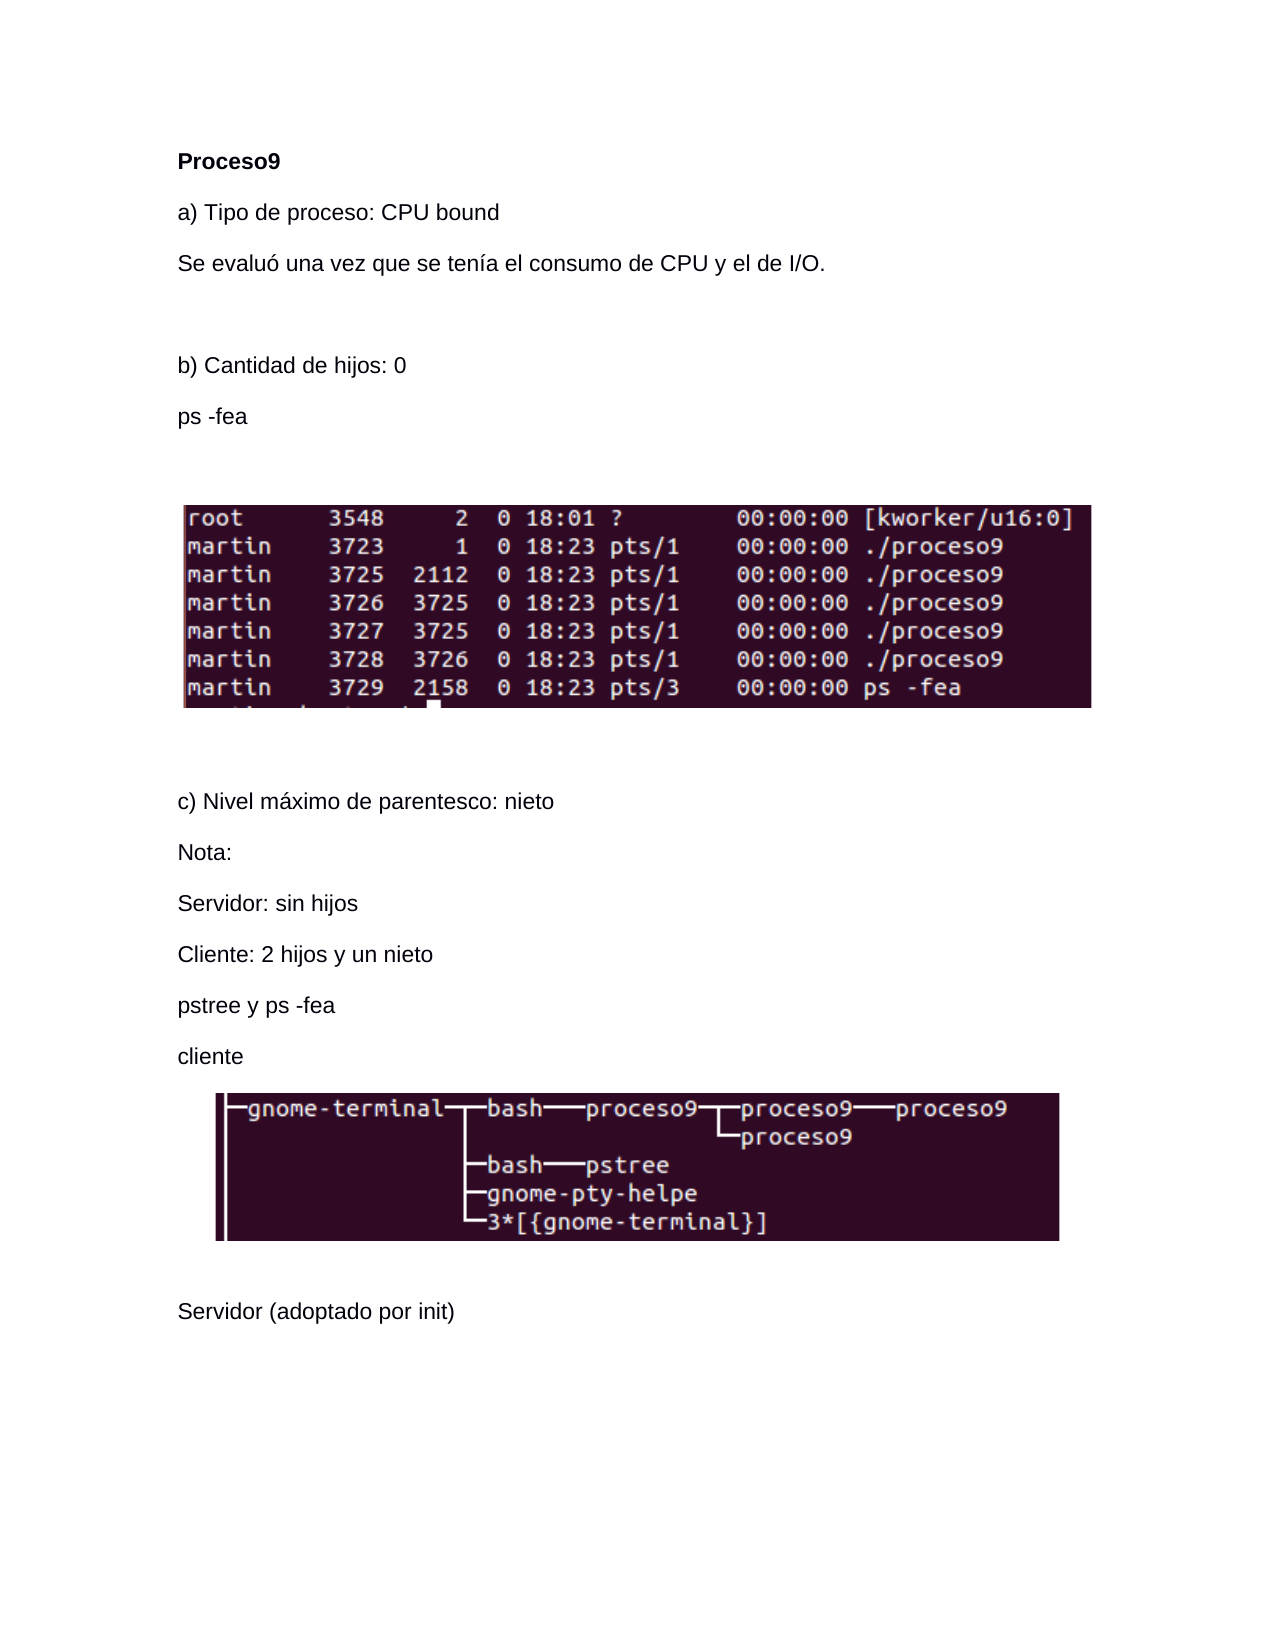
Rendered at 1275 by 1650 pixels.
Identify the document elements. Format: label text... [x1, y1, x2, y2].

picture [183, 505, 1092, 708]
text ps -fea [177, 403, 1098, 429]
text cliente [177, 1043, 1098, 1069]
text Se evaluó una vez que se tenía el consumo de CPU y el de I/O. [177, 250, 1098, 276]
text Servidor: sin hijos [177, 890, 1098, 916]
text Servidor (adoptado por init) [177, 1298, 1098, 1324]
text Cliente: 2 hijos y un nieto [177, 941, 1098, 967]
text c) Nivel máximo de parentesco: nieto [177, 788, 1098, 814]
text b) Cantidad de hijos: 0 [177, 352, 1098, 378]
text a) Tipo de proceso: CPU bound [177, 199, 1098, 225]
text Proceso9 [177, 148, 1098, 174]
picture [215, 1093, 1060, 1241]
text Nota: [177, 839, 1098, 865]
text pstree y ps -fea [177, 992, 1098, 1018]
